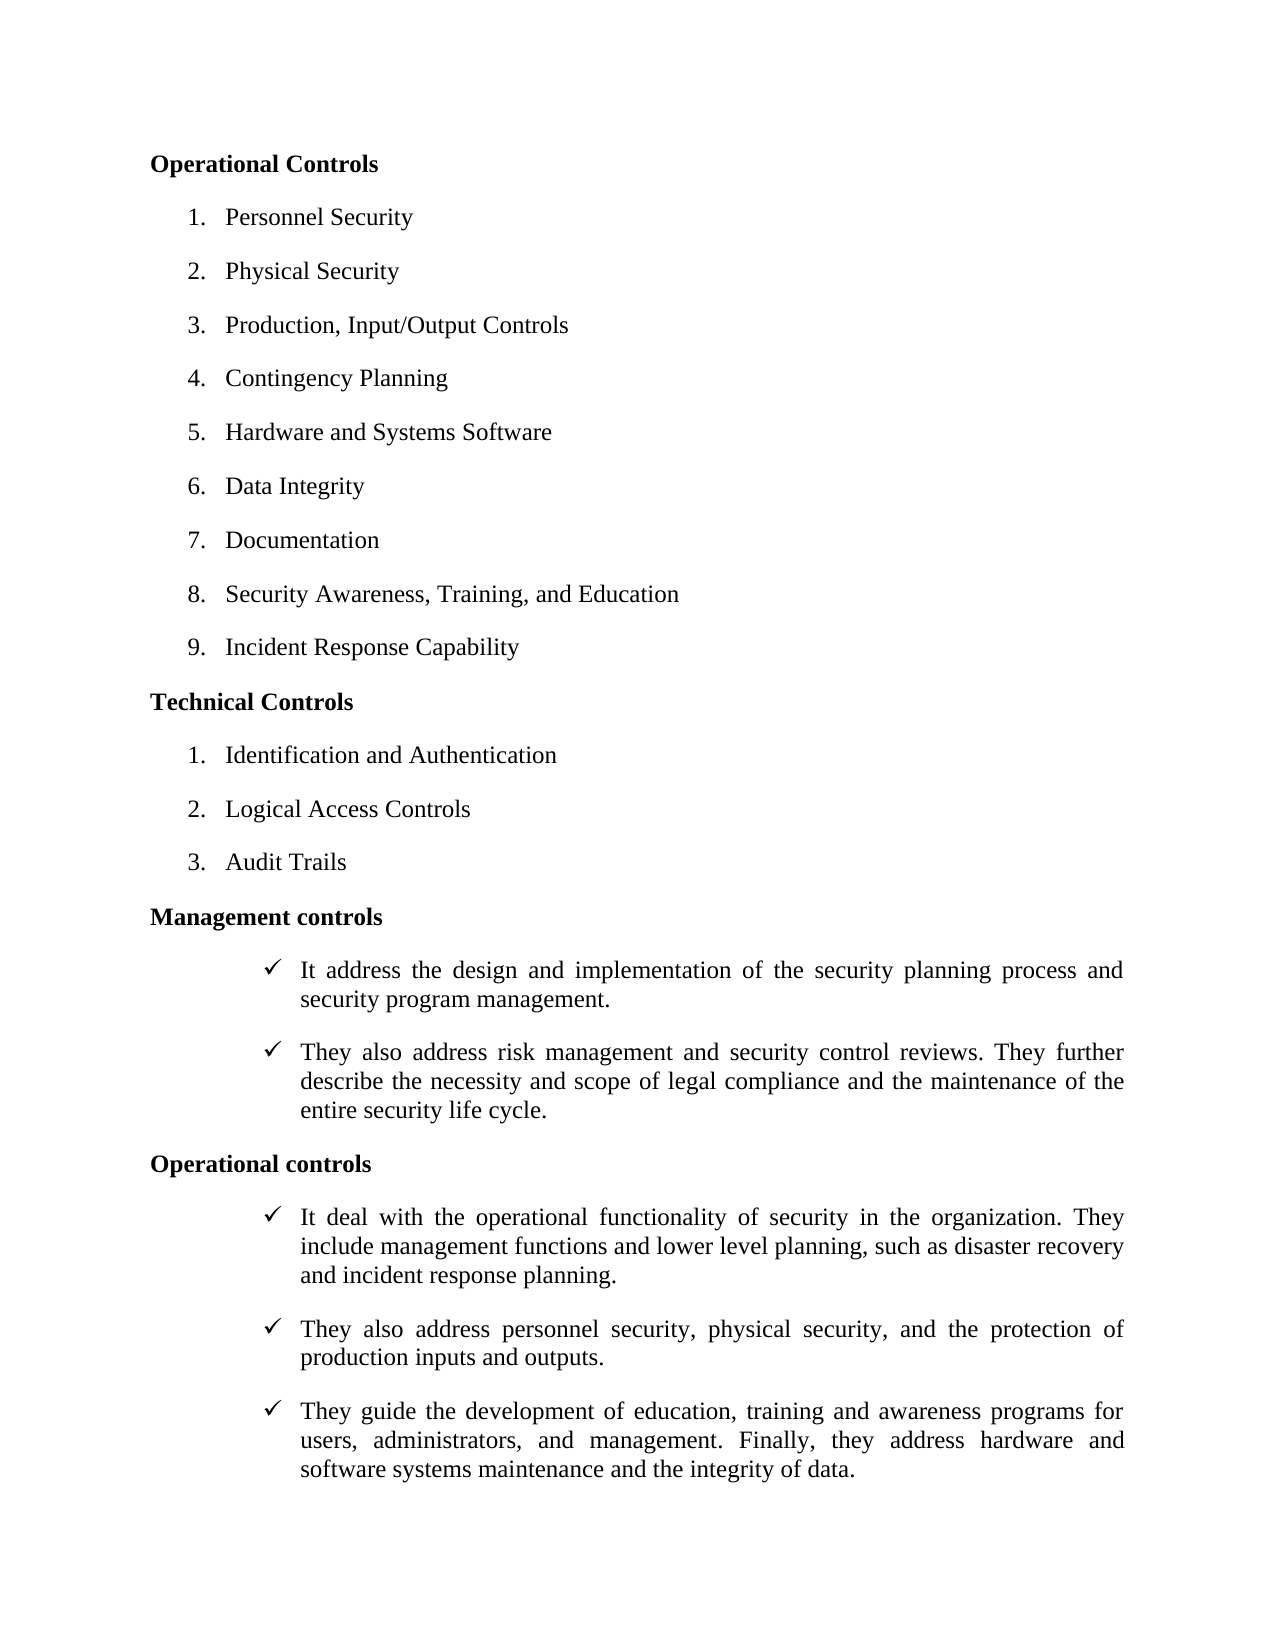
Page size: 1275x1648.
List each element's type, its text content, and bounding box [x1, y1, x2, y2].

list Identification and Authentication [187, 740, 1206, 769]
list Audit Trails [187, 847, 1206, 876]
list Data Integrity [187, 471, 1206, 500]
list Contingency Planning [187, 363, 1206, 392]
subtitle Technical Controls [150, 687, 1206, 715]
subtitle Management controls [150, 902, 1206, 930]
list Personnel Security [187, 202, 1206, 231]
list Production, Input/Output Controls [187, 310, 1206, 338]
list It deal with the operational functionality of security in the organization. They include management functions and lower level planning, such as disaster recovery and incident response planning. [262, 1202, 1125, 1289]
list Logical Access Controls [187, 794, 1206, 822]
list Security Awareness, Training, and Education [187, 579, 1206, 607]
subtitle Operational controls [150, 1149, 1206, 1178]
list Incident Response Capability [187, 632, 1206, 661]
list Physical Security [187, 256, 1206, 285]
list Documentation [187, 525, 1206, 553]
list Hardware and Systems Software [187, 417, 1206, 446]
list They also address risk management and security control reviews. They further describe the necessity and scope of legal compliance and the maintenance of the entire security life cycle. [262, 1037, 1125, 1124]
subtitle Operational Controls [150, 149, 1206, 178]
list They guide the development of education, training and awareness programs for users, administrators, and management. Finally, they address hardware and software systems maintenance and the integrity of data. [262, 1396, 1124, 1482]
list It address the design and implementation of the security planning process and security program management. [262, 955, 1124, 1012]
list They also address personnel security, physical security, and the protection of production inputs and outputs. [262, 1314, 1124, 1371]
